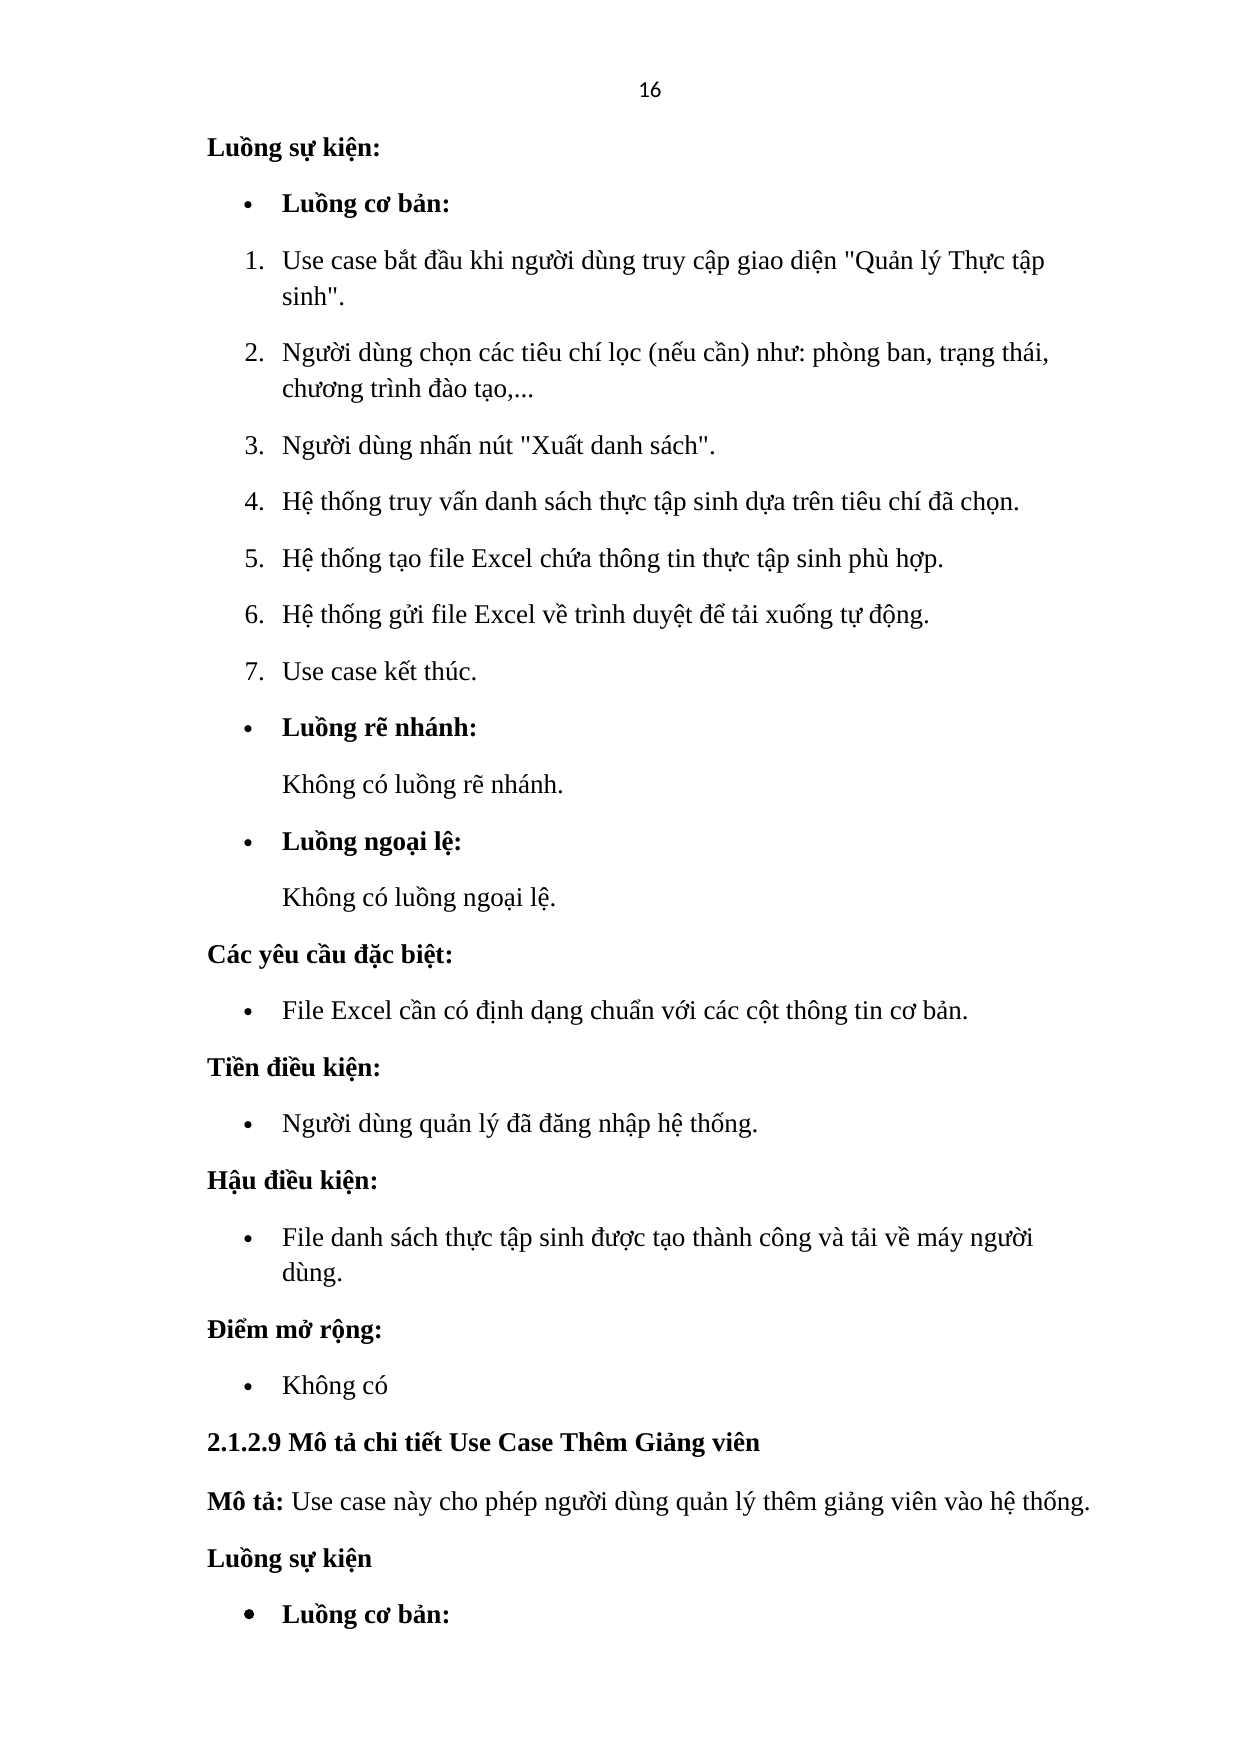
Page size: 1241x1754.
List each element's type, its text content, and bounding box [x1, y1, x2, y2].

list Hệ thống gửi file Excel về trình duyệt để tải xuống tự động. [244, 598, 1092, 629]
text Hậu điều kiện: [207, 1164, 1092, 1195]
list Luồng rẽ nhánh: [244, 712, 1092, 743]
list File Excel cần có định dạng chuẩn với các cột thông tin cơ bản. [244, 994, 1092, 1026]
list File danh sách thực tập sinh được tạo thành công và tải về máy người dùng. [244, 1221, 1092, 1287]
text Luồng sự kiện [207, 1542, 1092, 1573]
list Luồng cơ bản: [244, 188, 1092, 219]
list Use case kết thúc. [244, 655, 1092, 686]
list Người dùng chọn các tiêu chí lọc (nếu cần) như: phòng ban, trạng thái, chương trình đào tạo,... [244, 336, 1092, 403]
list Luồng cơ bản: [244, 1598, 1092, 1629]
list Không có [244, 1369, 1092, 1401]
text Tiền điều kiện: [207, 1051, 1092, 1082]
list Người dùng nhấn nút "Xuất danh sách". [244, 429, 1092, 460]
text Các yêu cầu đặc biệt: [207, 938, 1092, 969]
text Mô tả: Use case này cho phép người dùng quản lý thêm giảng viên vào hệ thống. [207, 1485, 1092, 1516]
subtitle 2.1.2.9 Mô tả chi tiết Use Case Thêm Giảng viên [207, 1426, 1092, 1457]
list Hệ thống tạo file Excel chứa thông tin thực tập sinh phù hợp. [244, 542, 1092, 573]
text Không có luồng ngoại lệ. [244, 881, 1092, 912]
text Không có luồng rẽ nhánh. [244, 768, 1092, 799]
list Người dùng quản lý đã đăng nhập hệ thống. [244, 1107, 1092, 1139]
list Use case bắt đầu khi người dùng truy cập giao diện "Quản lý Thực tập sinh". [244, 244, 1092, 311]
text Luồng sự kiện: [207, 131, 1092, 162]
text Điểm mở rộng: [207, 1313, 1092, 1344]
list Luồng ngoại lệ: [244, 825, 1092, 856]
list Hệ thống truy vấn danh sách thực tập sinh dựa trên tiêu chí đã chọn. [244, 485, 1092, 516]
